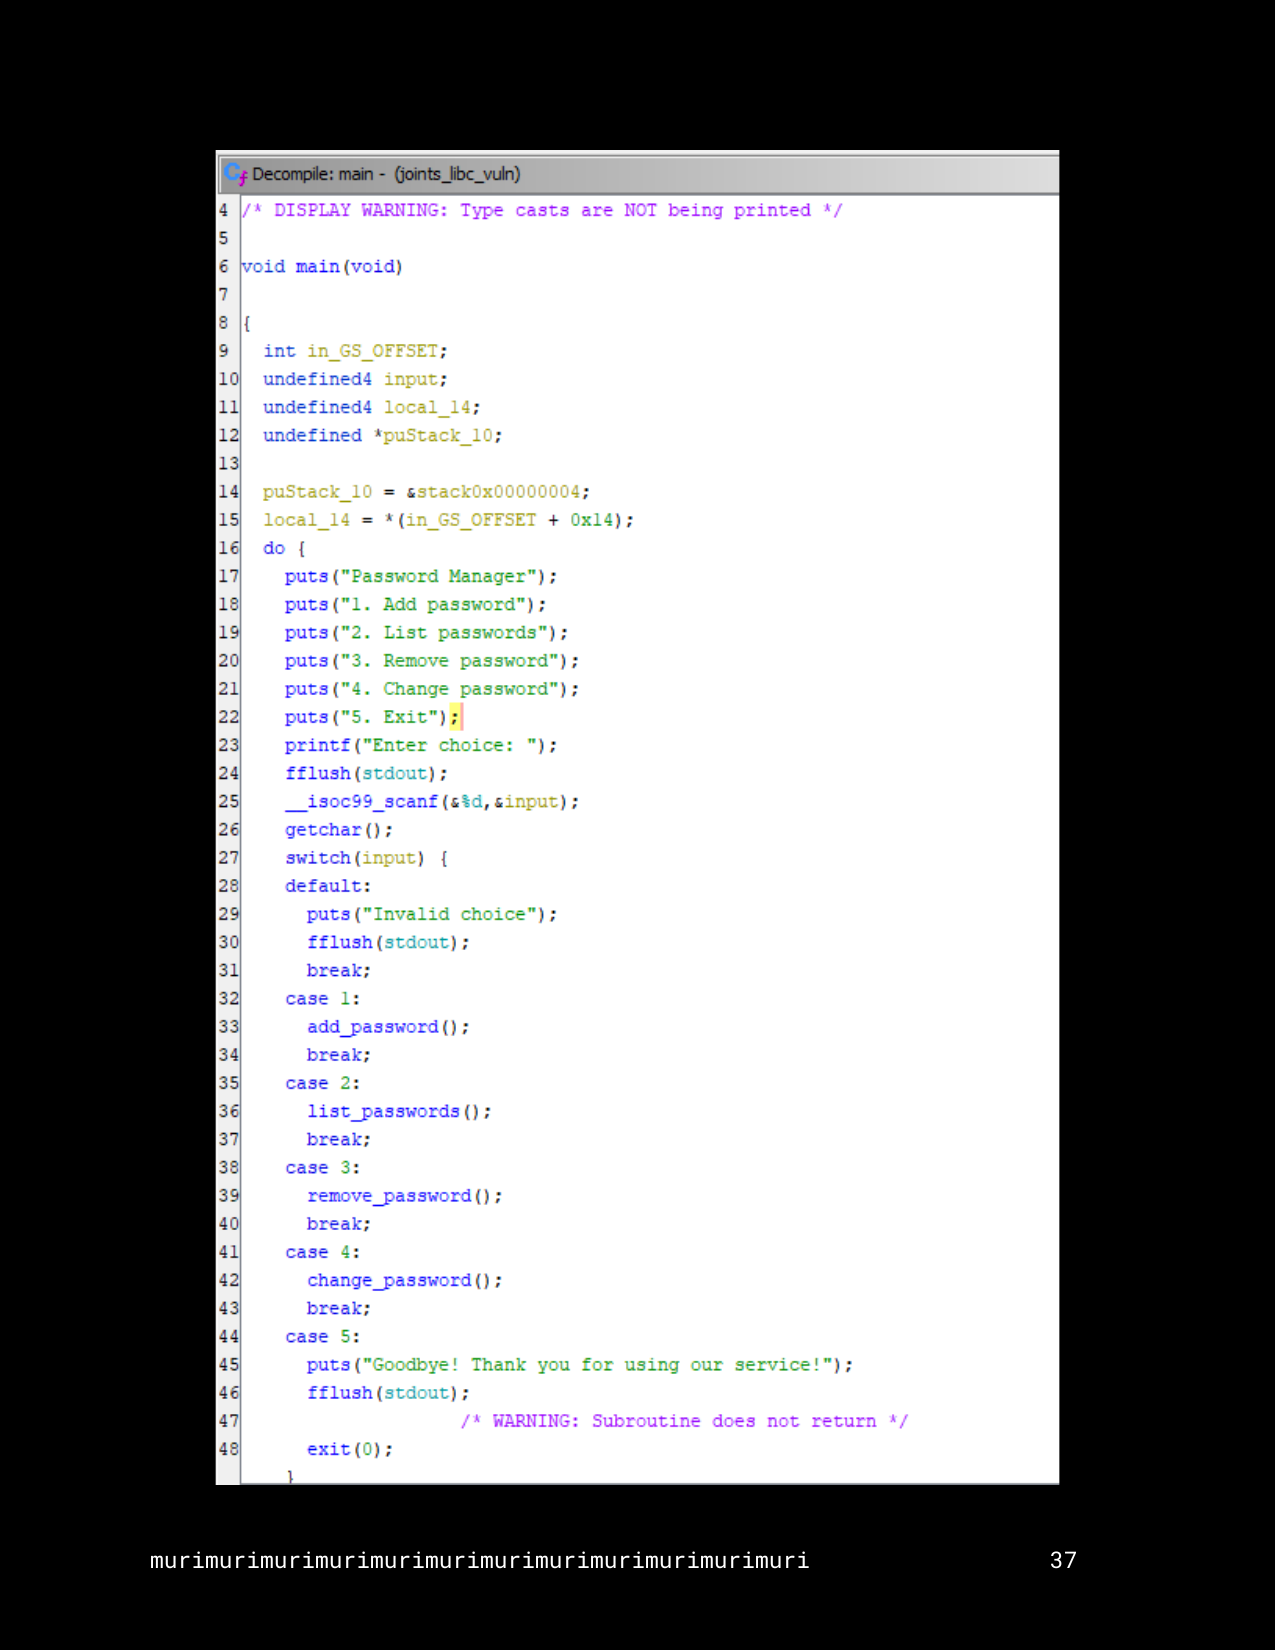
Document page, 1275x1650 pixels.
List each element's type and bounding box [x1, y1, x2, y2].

picture [215, 150, 1060, 1485]
